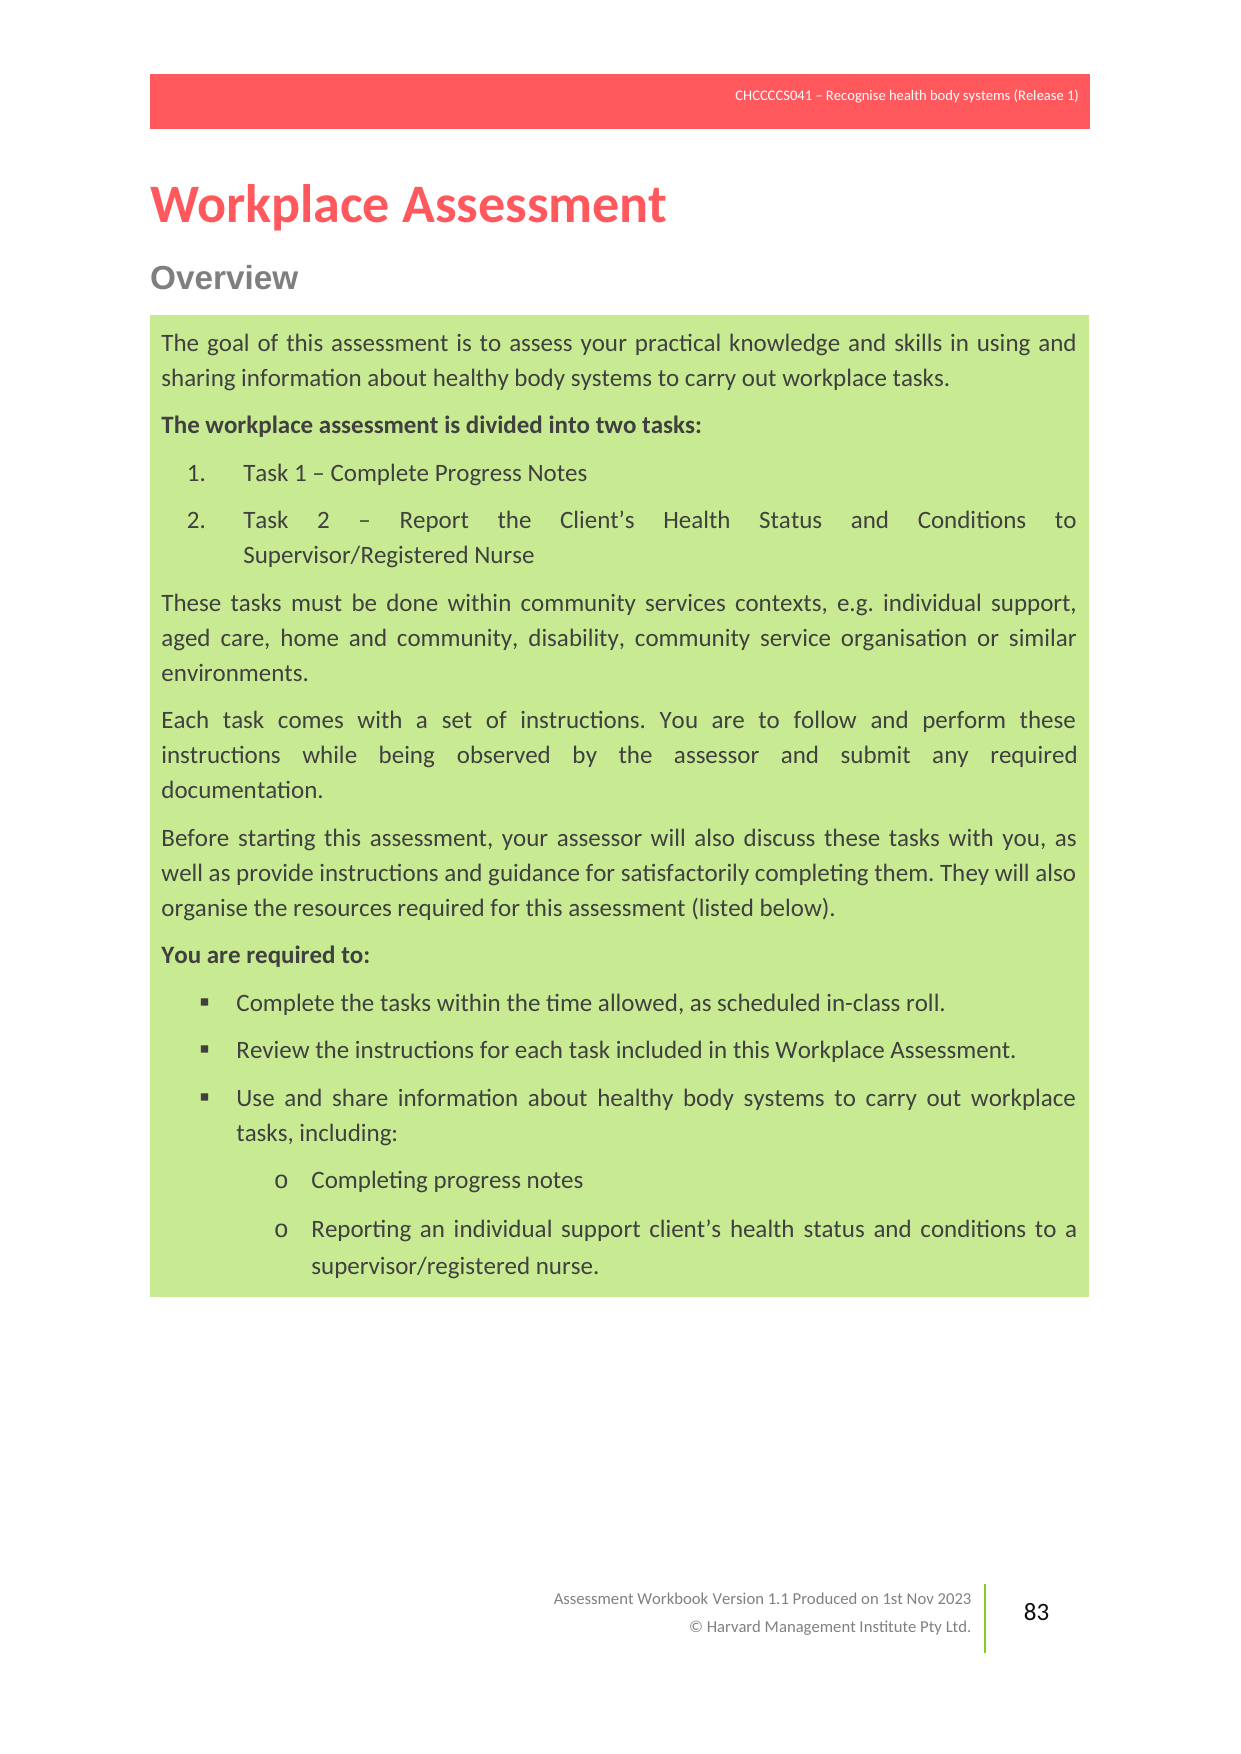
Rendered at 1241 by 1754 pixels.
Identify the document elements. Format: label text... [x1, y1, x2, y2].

subtitle Overview [150, 258, 1090, 296]
table_header The goal of this assessment is to assess your practical knowledge and skills in using and sharing information about healthy body systems to carry out workplace tasks. The workplace assessment is divided into two tasks: Task 1 – Complete Progress Notes Task 2 – Report the Client’s Health Status and Conditions to Supervisor/Registered Nurse These tasks must be done within community services contexts, e.g. individual support, aged care, home and community, disability, community service organisation or similar environments. Each task comes with a set of instructions. You are to follow and perform these instructions while being observed by the assessor and submit any required documentation. Before starting this assessment, your assessor will also discuss these tasks with you, as well as provide instructions and guidance for satisfactorily completing them. They will also organise the resources required for this assessment (listed below). You are required to: Complete the tasks within the time allowed, as scheduled in-class roll. Review the instructions for each task included in this Workplace Assessment. Use and share information about healthy body systems to carry out workplace tasks, including: Completing progress notes Reporting an individual support client’s health status and conditions to a supervisor/registered nurse. [150, 315, 1089, 1297]
subtitle Workplace Assessment [150, 169, 1090, 236]
